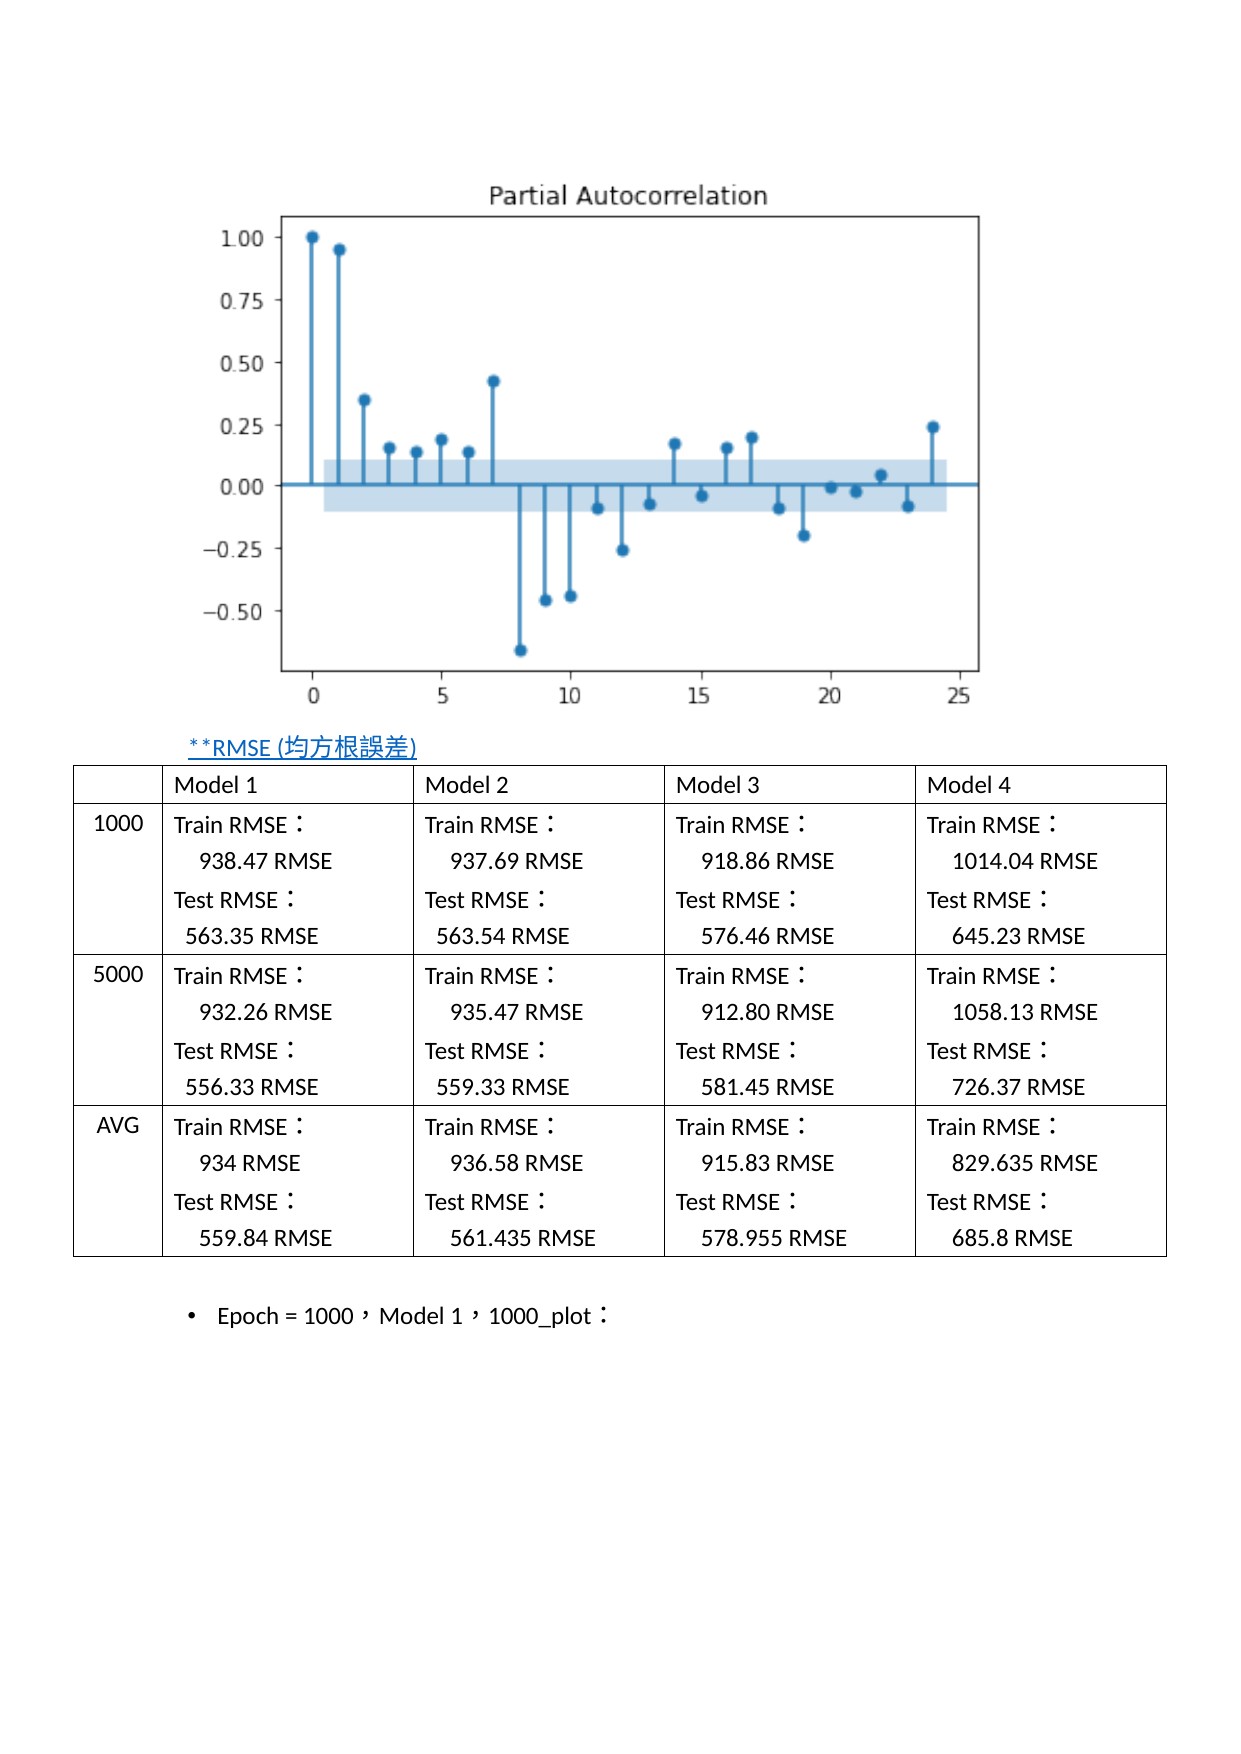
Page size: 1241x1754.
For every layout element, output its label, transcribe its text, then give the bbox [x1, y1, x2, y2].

table_cell Train RMSE： 829.635 RMSE Test RMSE： 685.8 RMSE [916, 1106, 1166, 1256]
table_cell Train RMSE： 918.86 RMSE Test RMSE： 576.46 RMSE [665, 804, 915, 954]
table_header Model 1 [163, 766, 413, 803]
table_cell Train RMSE： 937.69 RMSE Test RMSE： 563.54 RMSE [414, 804, 664, 954]
table_cell Train RMSE： 1014.04 RMSE Test RMSE： 645.23 RMSE [916, 804, 1166, 954]
table_cell Train RMSE： 938.47 RMSE Test RMSE： 563.35 RMSE [163, 804, 413, 954]
table_cell Train RMSE： 936.58 RMSE Test RMSE： 561.435 RMSE [414, 1106, 664, 1256]
table_cell Train RMSE： 1058.13 RMSE Test RMSE： 726.37 RMSE [916, 955, 1166, 1105]
table_header [74, 766, 162, 803]
table_cell 1000 [74, 804, 162, 954]
table_header Model 4 [916, 766, 1166, 803]
table_header Model 3 [665, 766, 915, 803]
table_cell Train RMSE： 915.83 RMSE Test RMSE： 578.955 RMSE [665, 1106, 915, 1256]
list Epoch = 1000，Model 1，1000_plot： [187, 1295, 1053, 1332]
table_cell Train RMSE： 912.80 RMSE Test RMSE： 581.45 RMSE [665, 955, 915, 1105]
table_cell 5000 [74, 955, 162, 1105]
picture [187, 171, 991, 721]
table_cell AVG [74, 1106, 162, 1256]
table_cell Train RMSE： 935.47 RMSE Test RMSE： 559.33 RMSE [414, 955, 664, 1105]
table_header Model 2 [414, 766, 664, 803]
text **RMSE (均方根誤差) [187, 727, 1053, 764]
table_cell Train RMSE： 934 RMSE Test RMSE： 559.84 RMSE [163, 1106, 413, 1256]
table_cell Train RMSE： 932.26 RMSE Test RMSE： 556.33 RMSE [163, 955, 413, 1105]
